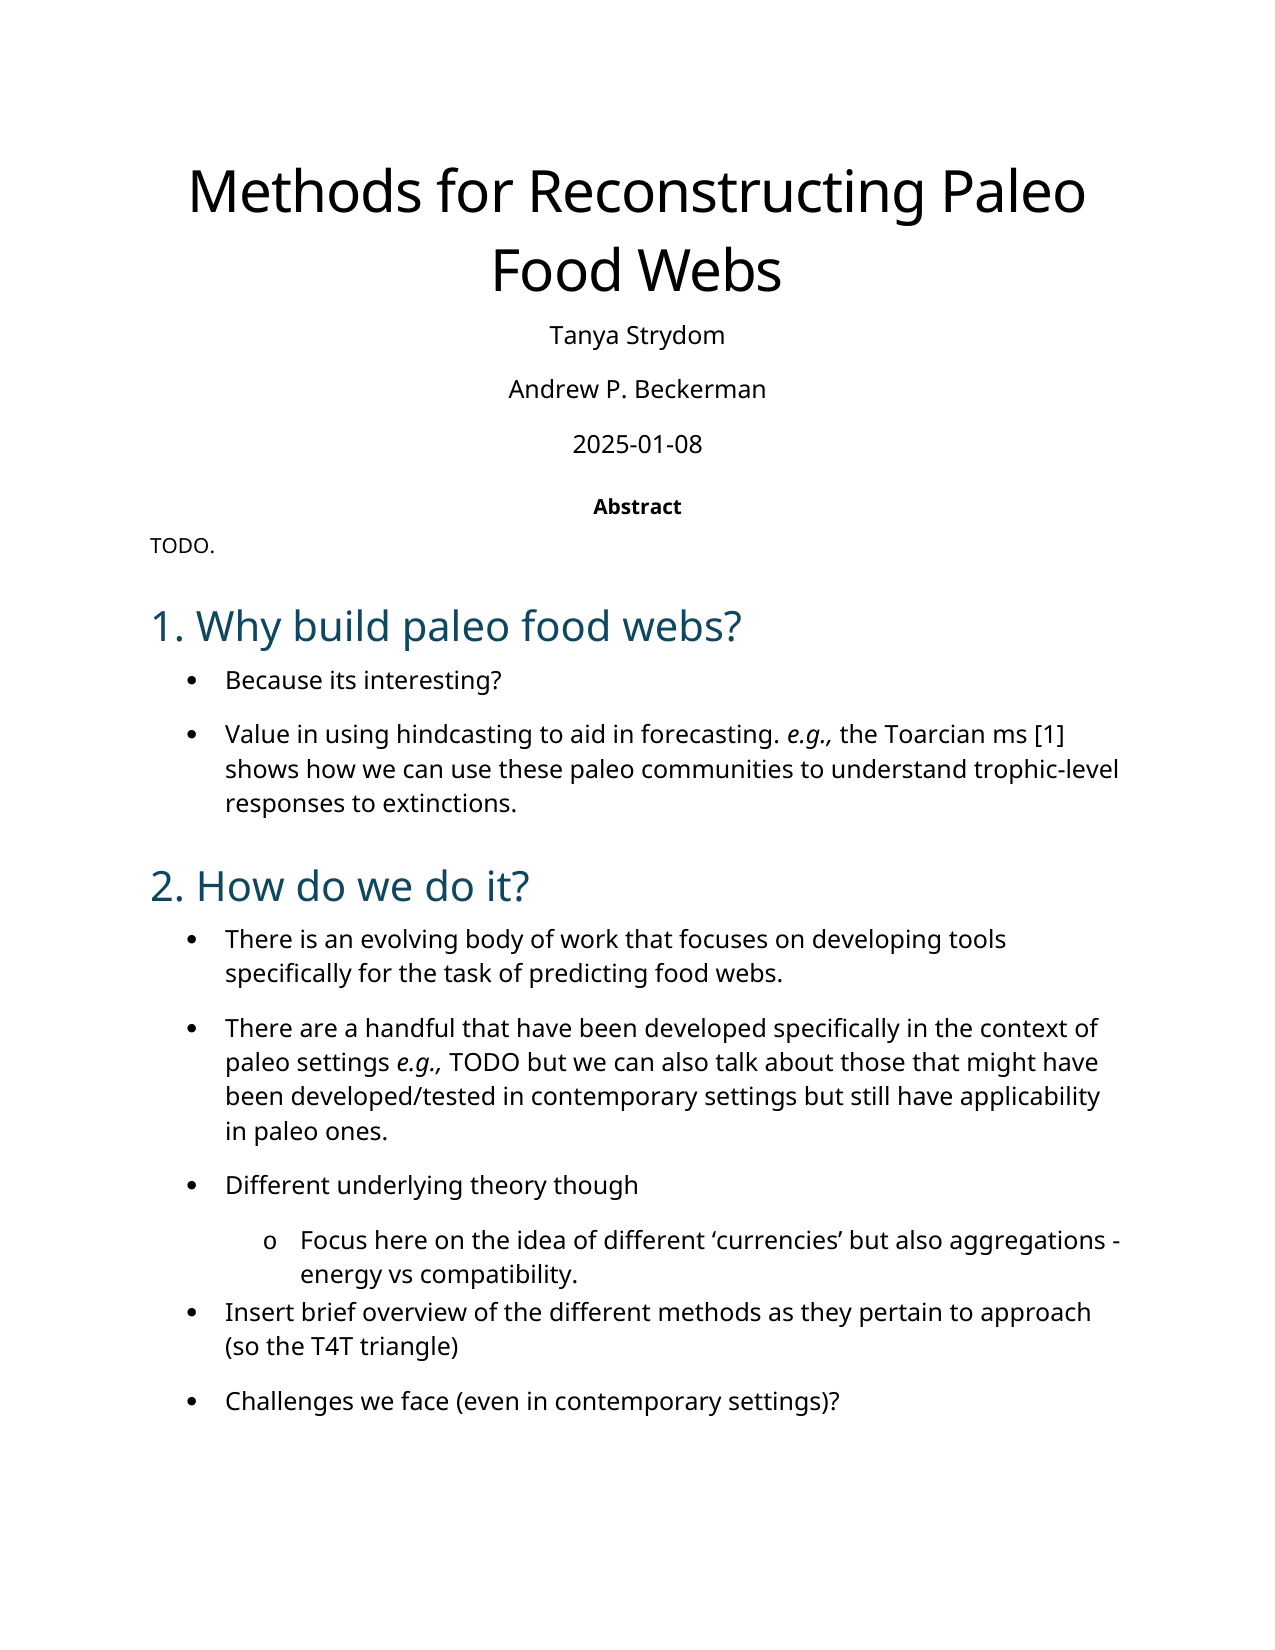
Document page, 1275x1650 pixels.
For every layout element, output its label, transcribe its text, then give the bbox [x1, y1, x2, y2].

list There are a handful that have been developed specifically in the context of paleo settings e.g., TODO but we can also talk about those that might have been developed/tested in contemporary settings but still have applicability in paleo ones. [187, 1011, 1125, 1147]
text Andrew P. Beckerman [150, 372, 1125, 406]
list Challenges we face (even in contemporary settings)? [187, 1384, 1125, 1418]
subtitle 1. Why build paleo food webs? [150, 597, 1125, 654]
list There is an evolving body of work that focuses on developing tools specifically for the task of predicting food webs. [187, 922, 1125, 990]
list Value in using hindcasting to aid in forecasting. e.g., the Toarcian ms [1] shows how we can use these paleo communities to understand trophic-level responses to extinctions. [187, 717, 1125, 819]
text 2025-01-08 [150, 427, 1125, 461]
text Tanya Strydom [150, 317, 1125, 351]
list Insert brief overview of the different methods as they pertain to approach (so the T4T triangle) [187, 1295, 1125, 1363]
title Abstract [150, 492, 1125, 521]
list Because its interesting? [187, 662, 1125, 696]
list Focus here on the idea of different ‘currencies’ but also aggregations - energy vs compatibility. [262, 1223, 1125, 1291]
list Different underlying theory though [187, 1168, 1125, 1202]
title Methods for Reconstructing Paleo Food Webs [150, 150, 1125, 309]
text TODO. [150, 531, 1125, 560]
subtitle 2. How do we do it? [150, 857, 1125, 914]
